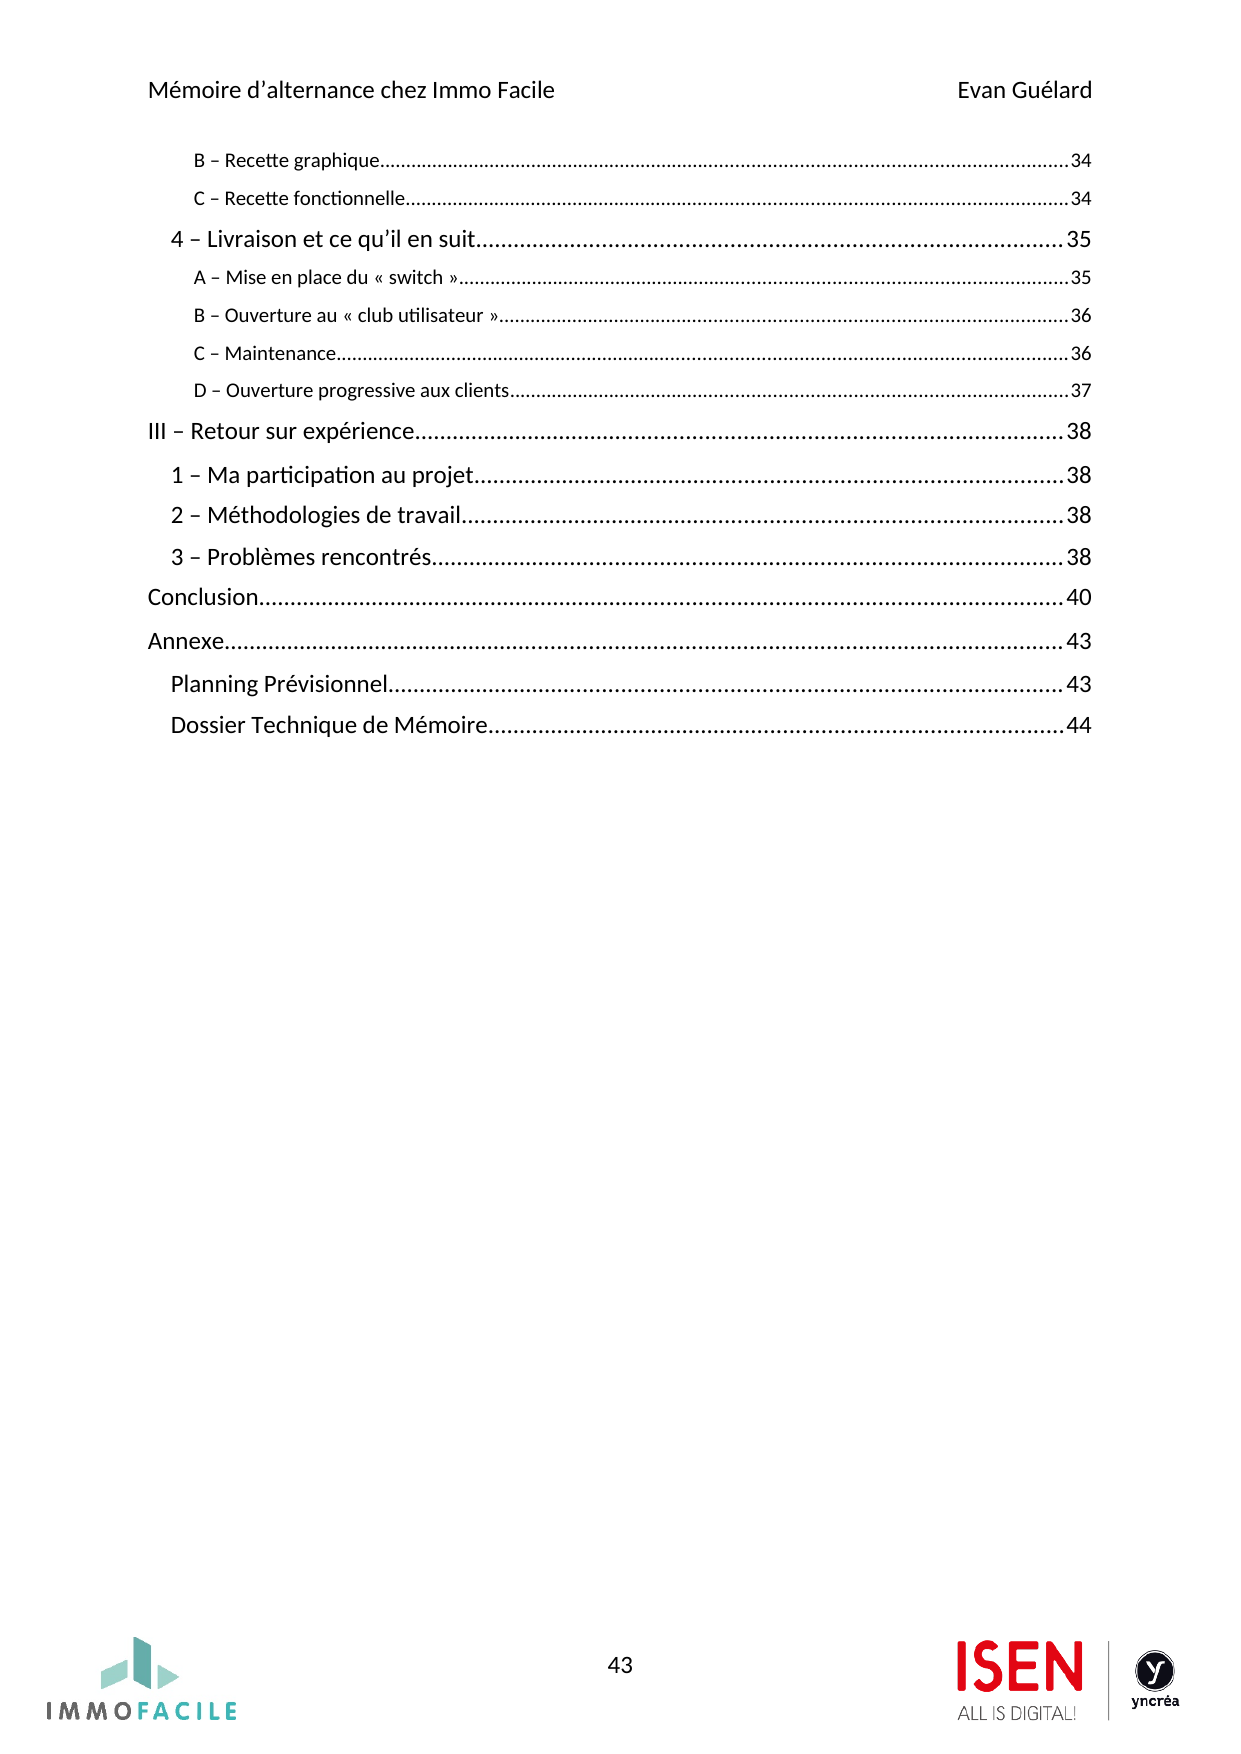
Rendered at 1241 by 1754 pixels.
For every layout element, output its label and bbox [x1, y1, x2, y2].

picture [931, 1638, 1200, 1721]
picture [47, 1637, 236, 1720]
